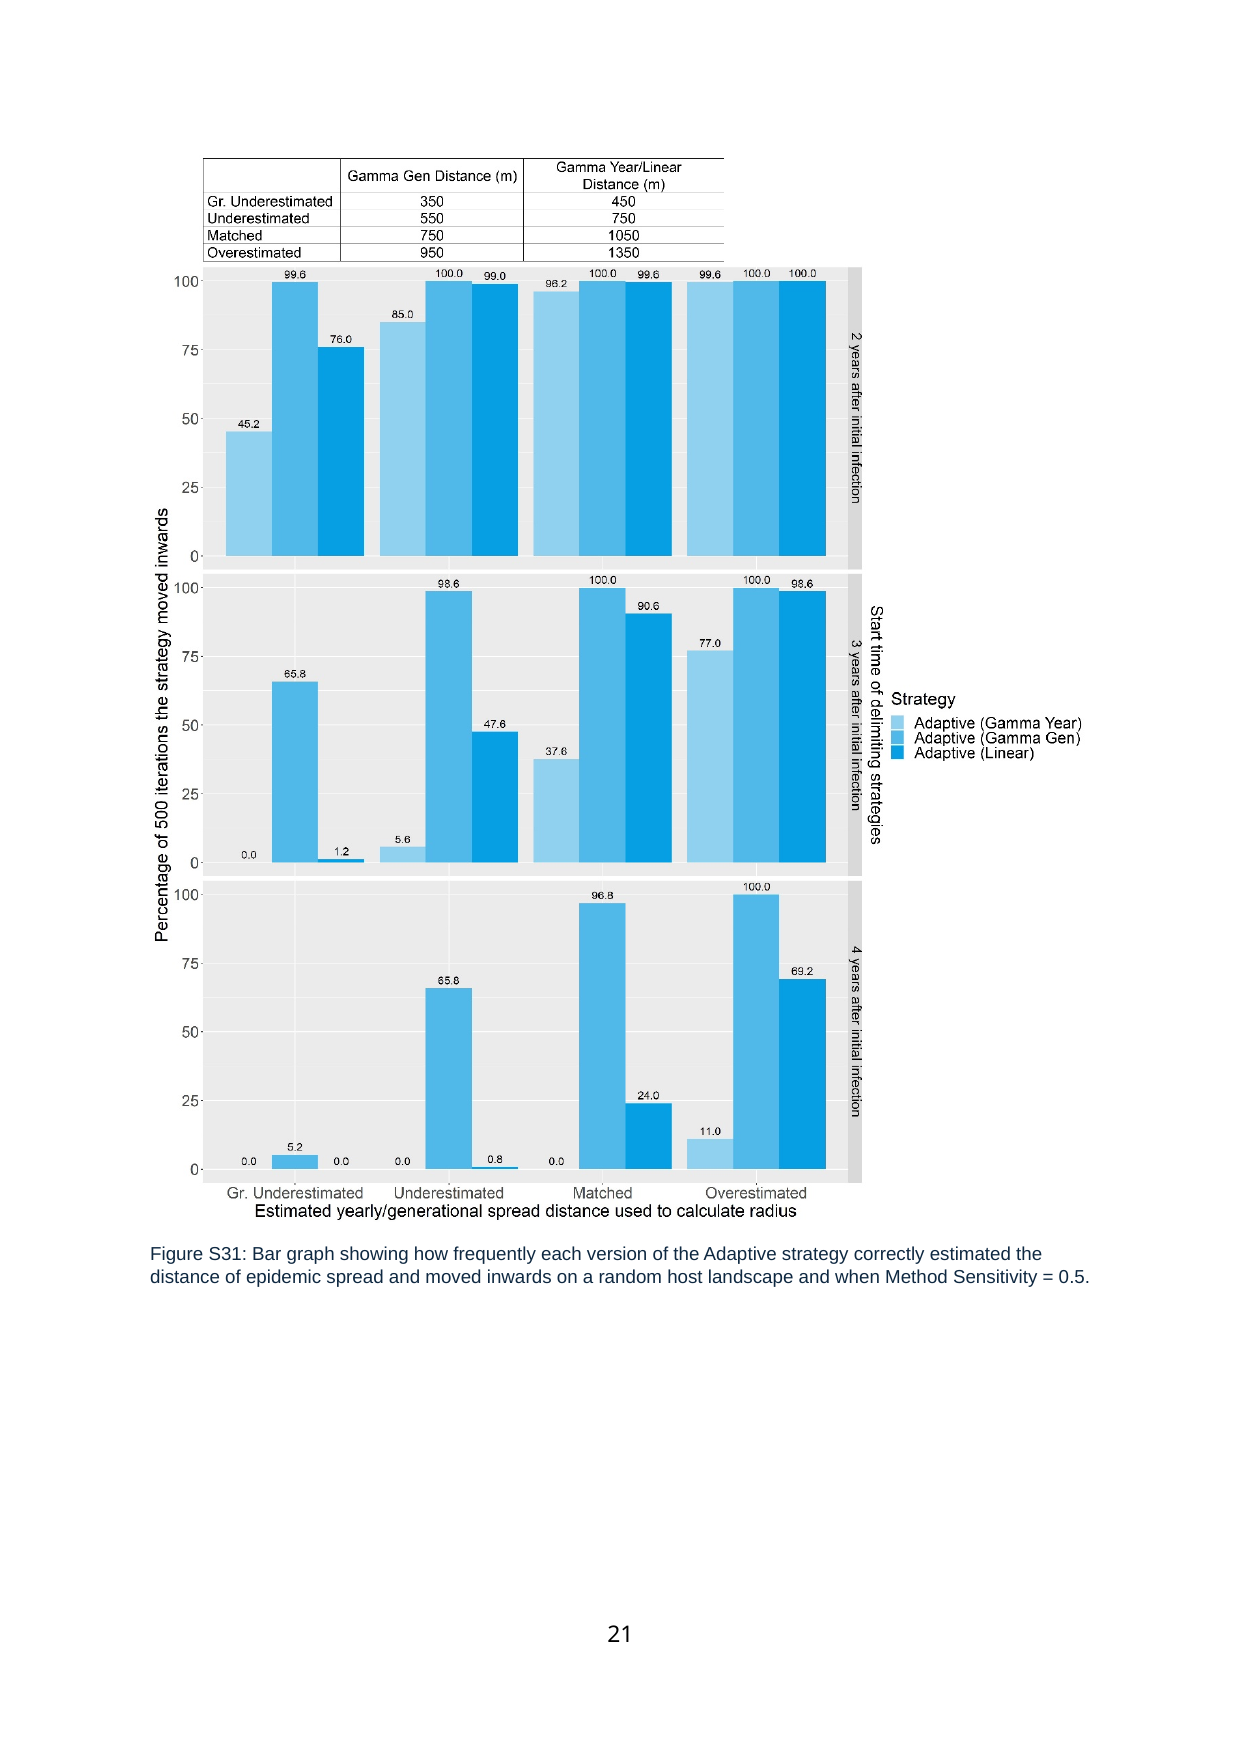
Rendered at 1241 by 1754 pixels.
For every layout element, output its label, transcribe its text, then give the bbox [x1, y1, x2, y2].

text Figure S31: Bar graph showing how frequently each version of the Adaptive strategy correctly estimated the distance of epidemic spread and moved inwards on a random host landscape and when Method Sensitivity = 0.5. [150, 1243, 1090, 1288]
picture [150, 150, 1089, 1224]
